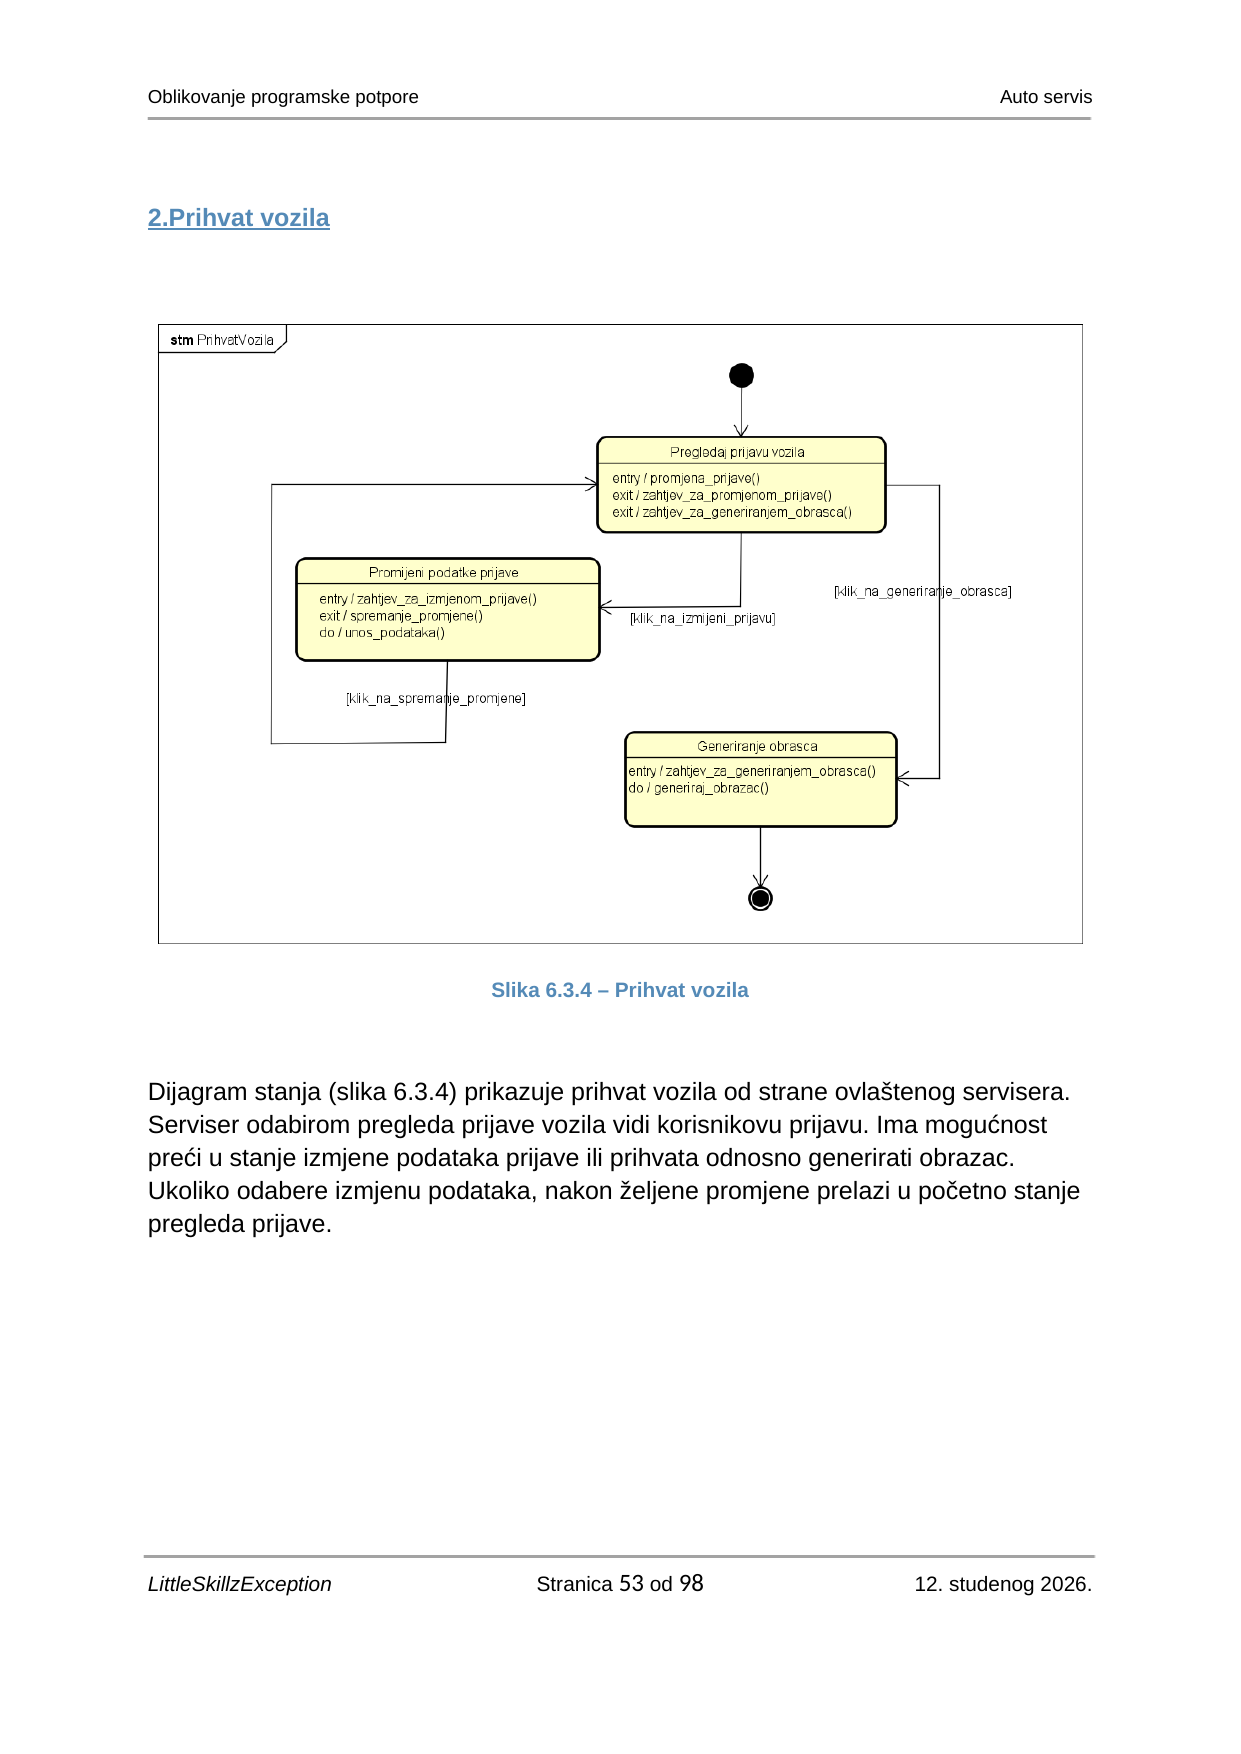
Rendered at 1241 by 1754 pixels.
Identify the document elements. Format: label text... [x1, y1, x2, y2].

text Dijagram stanja (slika 6.3.4) prikazuje prihvat vozila od strane ovlaštenog servisera. Serviser odabirom pregleda prijave vozila vidi korisnikovu prijavu. Ima mogućnost preći u stanje izmjene podataka prijave ili prihvata odnosno generirati obrazac. Ukoliko odabere izmjenu podataka, nakon željene promjene prelazi u početno stanje pregleda prijave. [148, 1077, 1093, 1237]
picture [147, 313, 1093, 954]
text 2.Prihvat vozila [148, 203, 1093, 232]
text Slika 6.3.4 – Prihvat vozila [148, 978, 1093, 1002]
